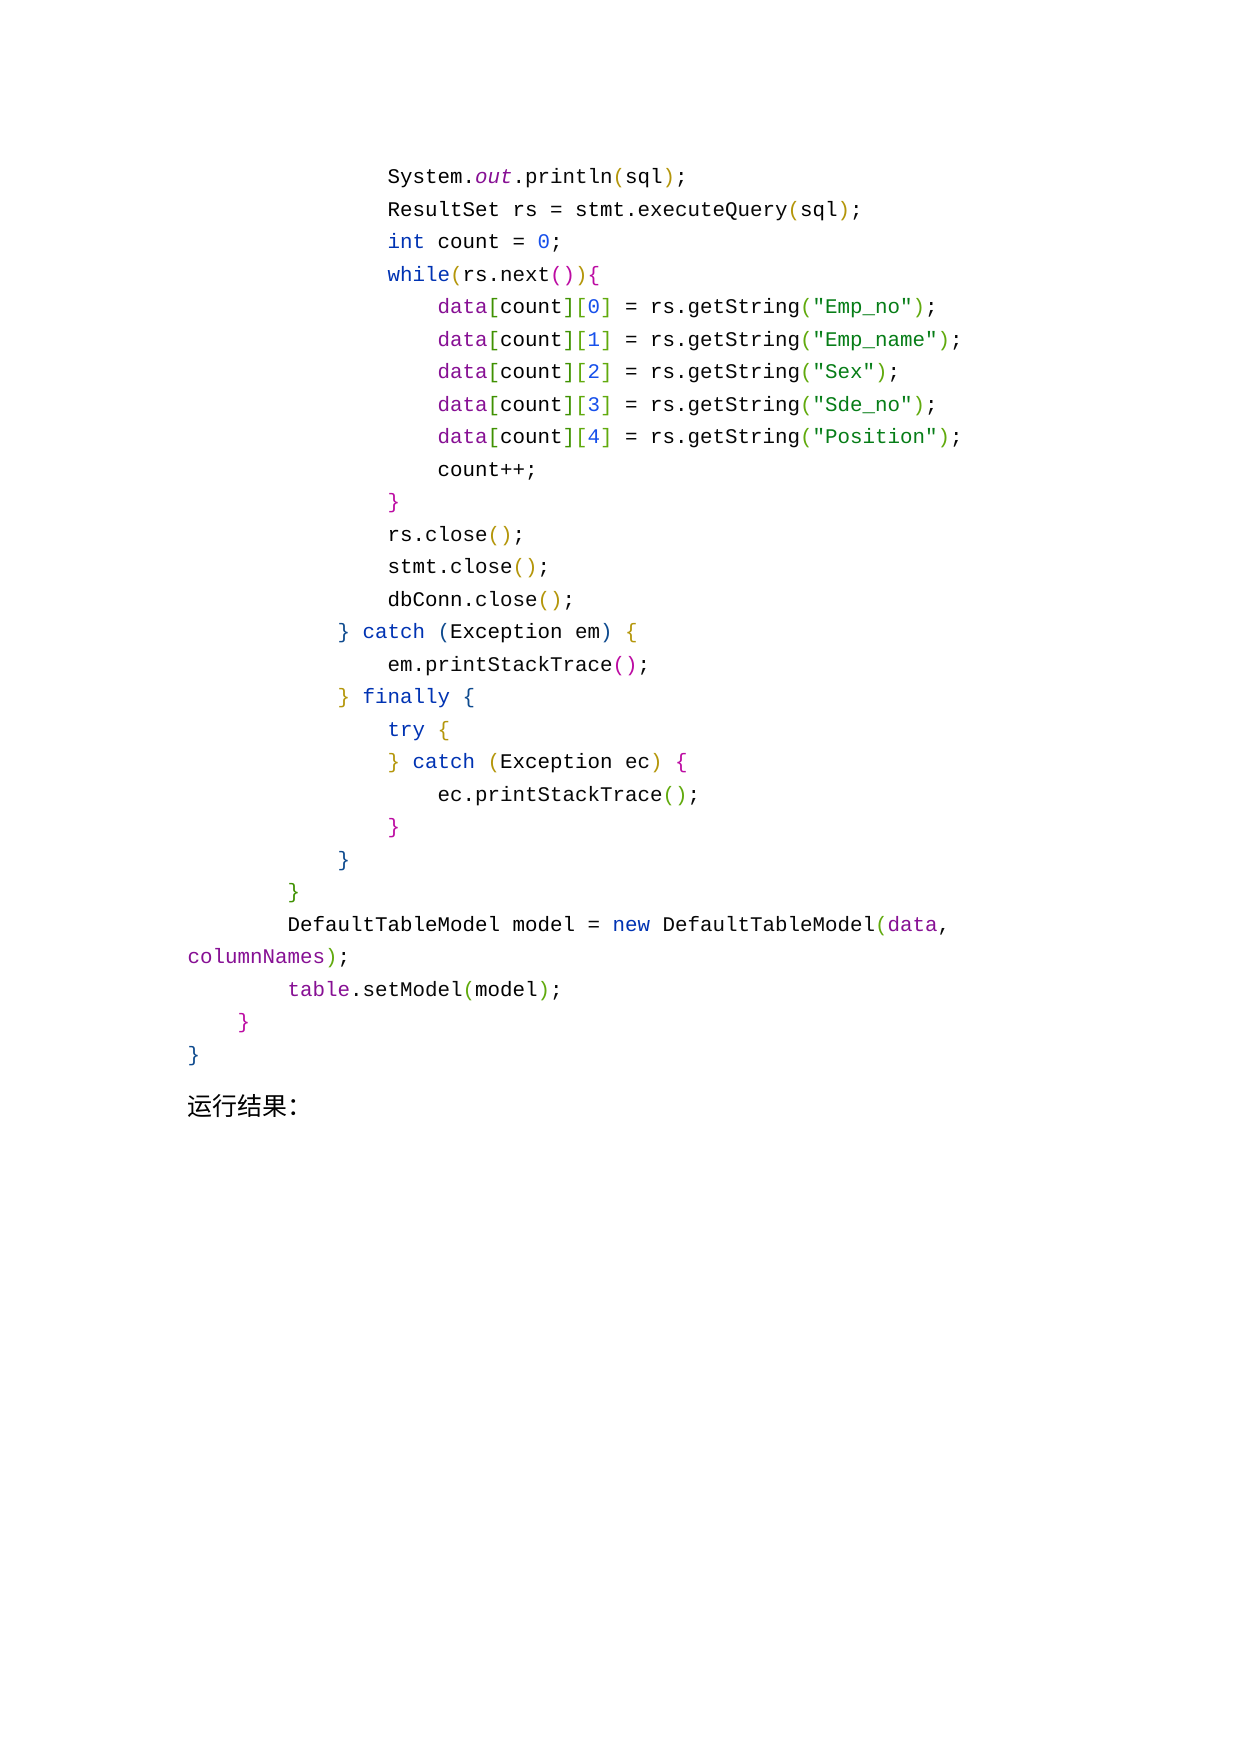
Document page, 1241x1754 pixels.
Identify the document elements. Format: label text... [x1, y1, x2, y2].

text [187, 162, 1053, 1072]
text 运行结果： [187, 1072, 1053, 1137]
